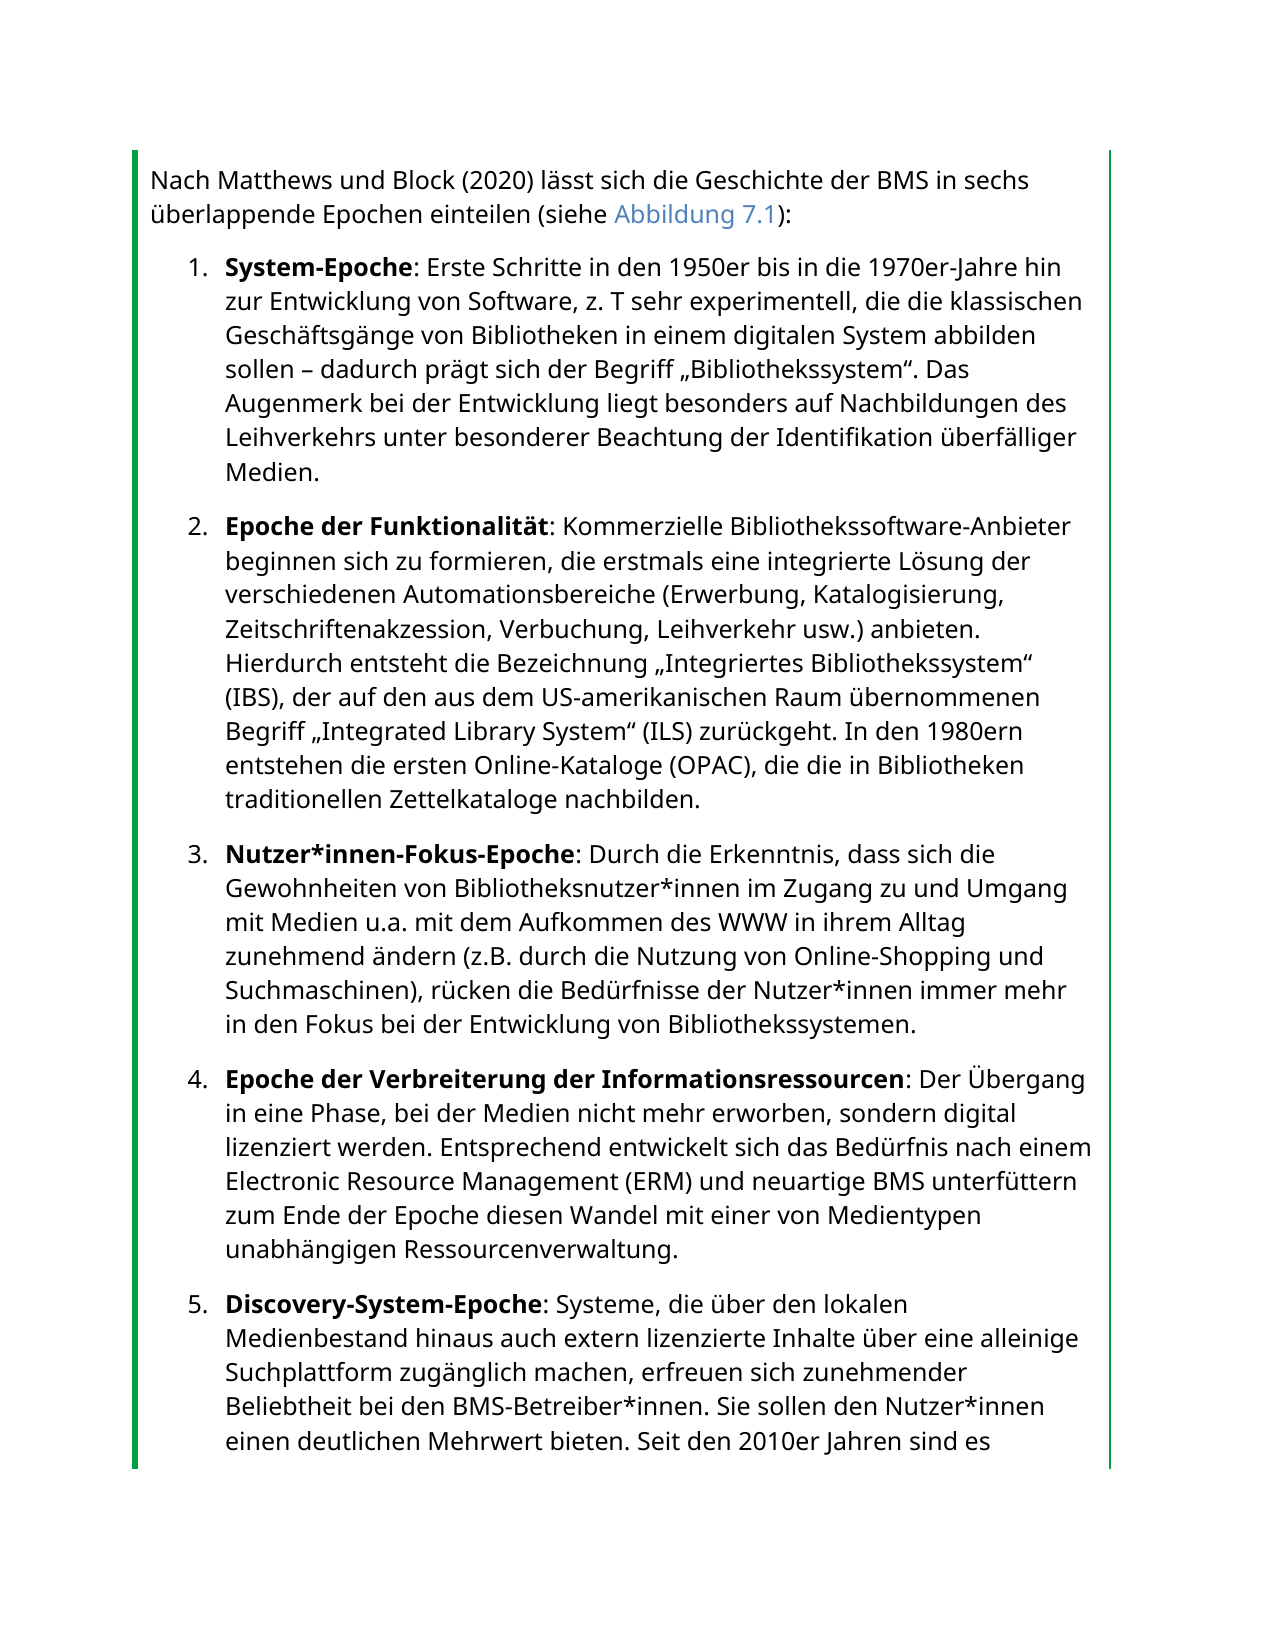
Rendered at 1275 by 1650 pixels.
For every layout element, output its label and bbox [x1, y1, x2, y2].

table_cell [138, 150, 1109, 1468]
